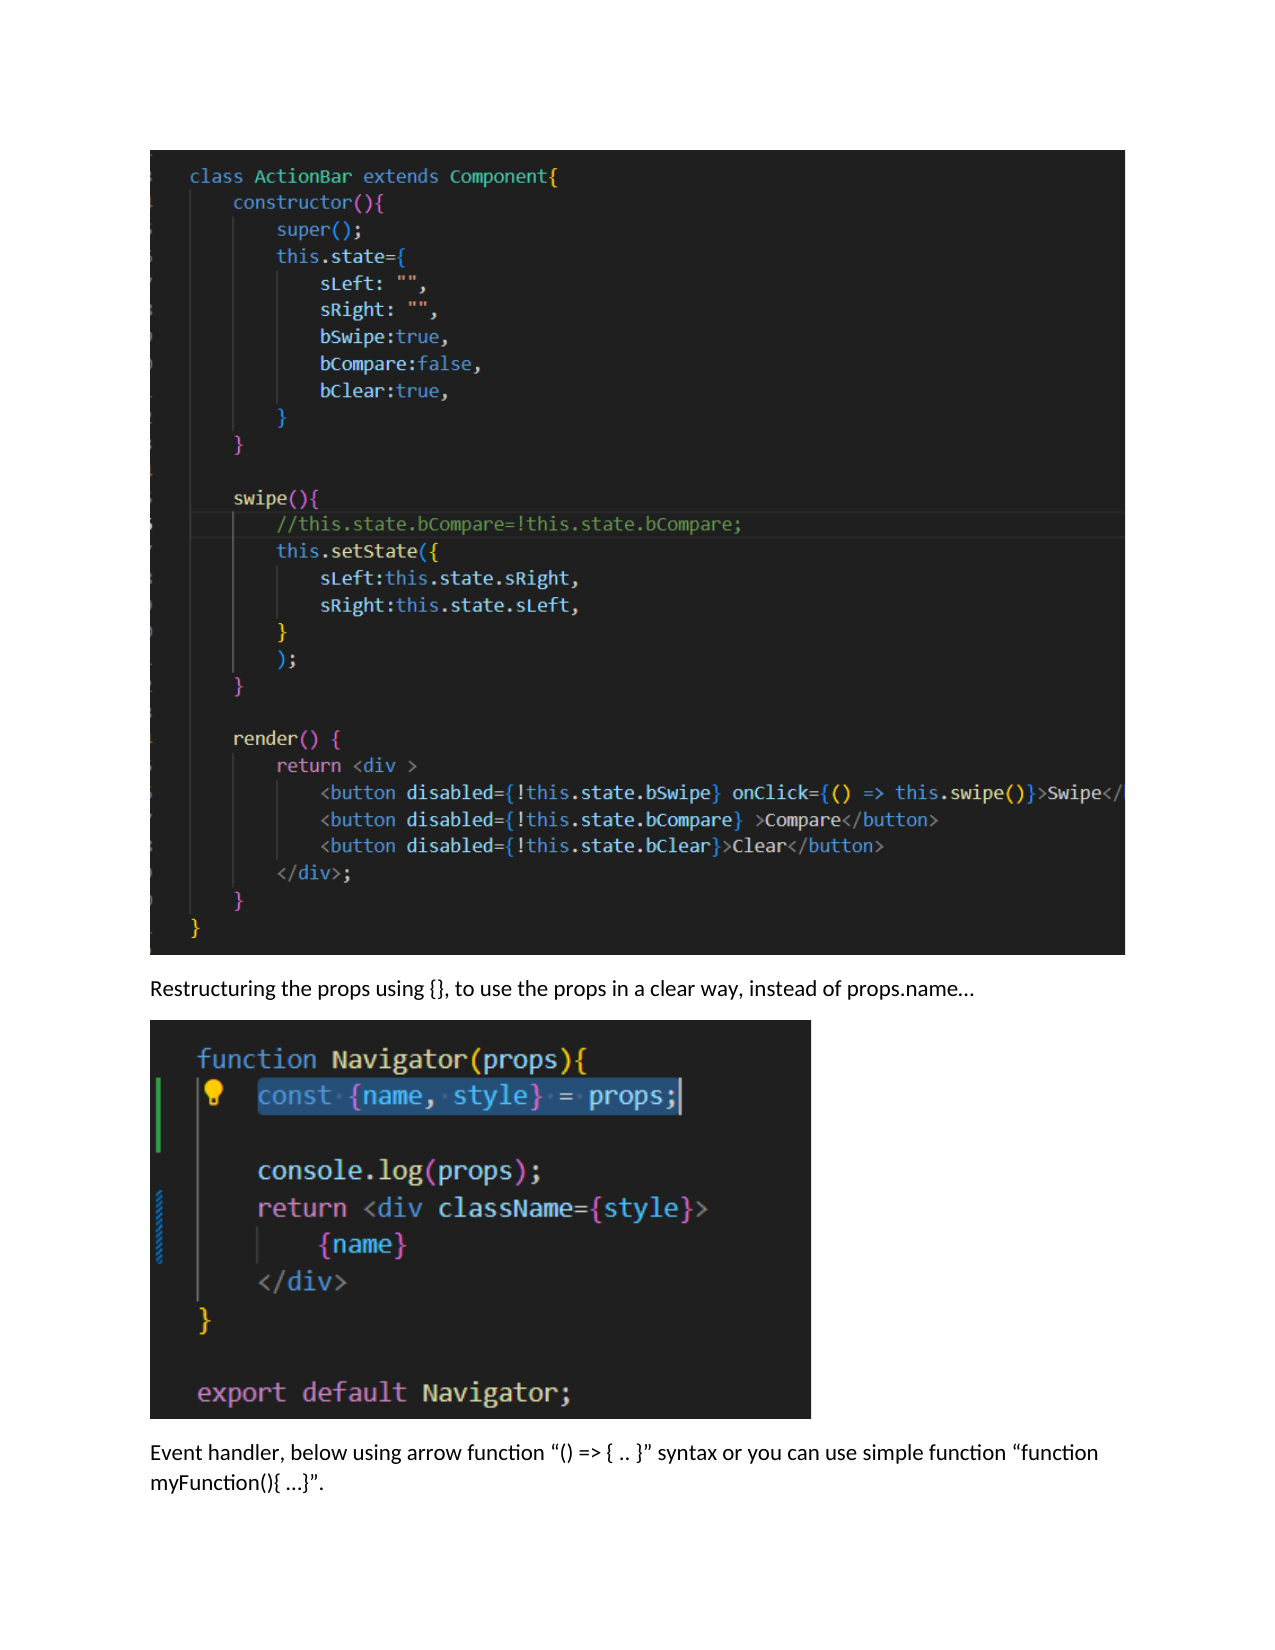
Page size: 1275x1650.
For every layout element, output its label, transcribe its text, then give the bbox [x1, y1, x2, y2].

text Event handler, below using arrow function “() => { .. }” syntax or you can use simple function “function myFunction(){ …}”. [150, 1438, 1125, 1496]
text Restructuring the props using {}, to use the props in a clear way, instead of props.name… [150, 974, 1125, 1002]
picture [150, 150, 1125, 955]
picture [150, 1020, 812, 1419]
